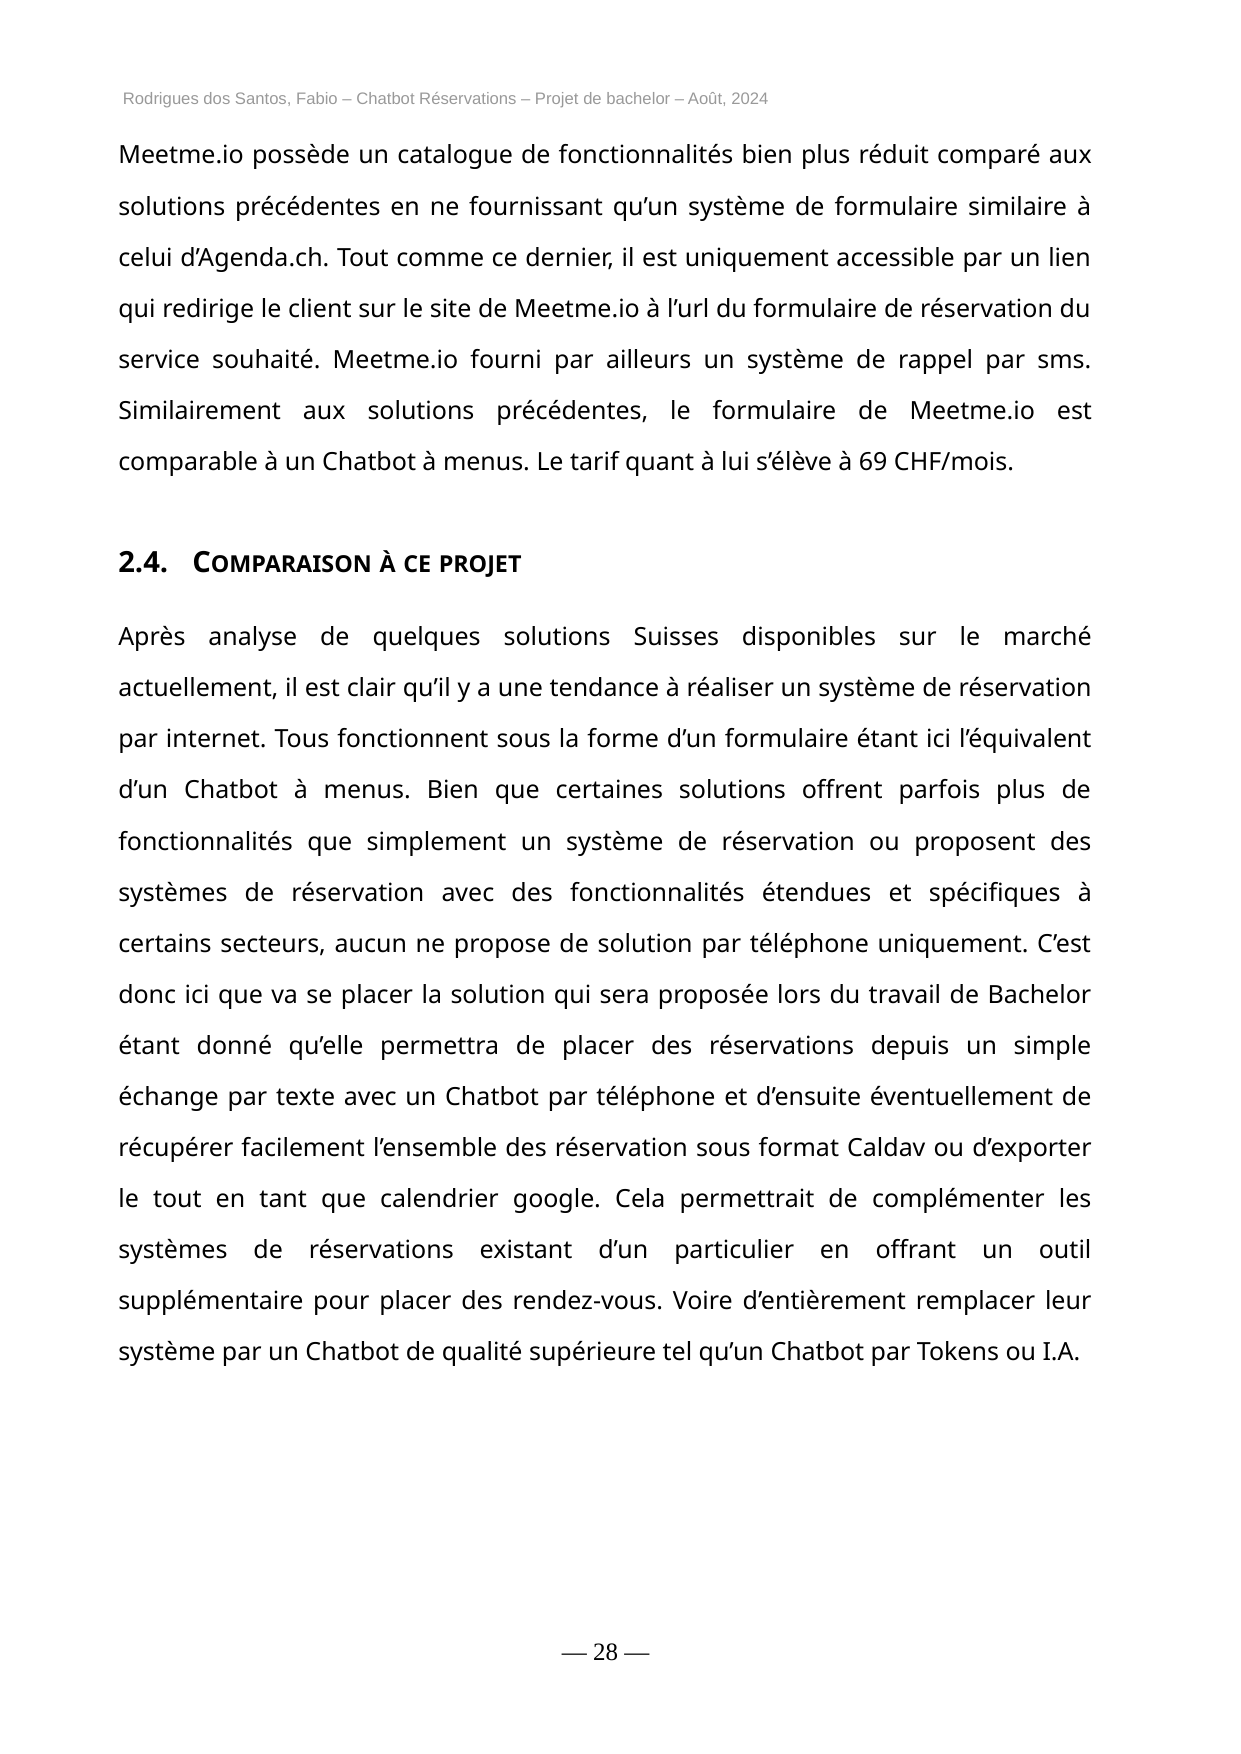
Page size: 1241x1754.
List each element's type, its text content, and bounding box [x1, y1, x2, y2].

text Après analyse de quelques solutions Suisses disponibles sur le marché actuellement, il est clair qu’il y a une tendance à réaliser un système de réservation par internet. Tous fonctionnent sous la forme d’un formulaire étant ici l’équivalent d’un Chatbot à menus. Bien que certaines solutions offrent parfois plus de fonctionnalités que simplement un système de réservation ou proposent des systèmes de réservation avec des fonctionnalités étendues et spécifiques à certains secteurs, aucun ne propose de solution par téléphone uniquement. C’est donc ici que va se placer la solution qui sera proposée lors du travail de Bachelor étant donné qu’elle permettra de placer des réservations depuis un simple échange par texte avec un Chatbot par téléphone et d’ensuite éventuellement de récupérer facilement l’ensemble des réservation sous format Caldav ou d’exporter le tout en tant que calendrier google. Cela permettrait de complémenter les systèmes de réservations existant d’un particulier en offrant un outil supplémentaire pour placer des rendez-vous. Voire d’entièrement remplacer leur système par un Chatbot de qualité supérieure tel qu’un Chatbot par Tokens ou I.A. [118, 619, 1093, 1368]
subtitle Comparaison à ce projet [118, 542, 1093, 581]
